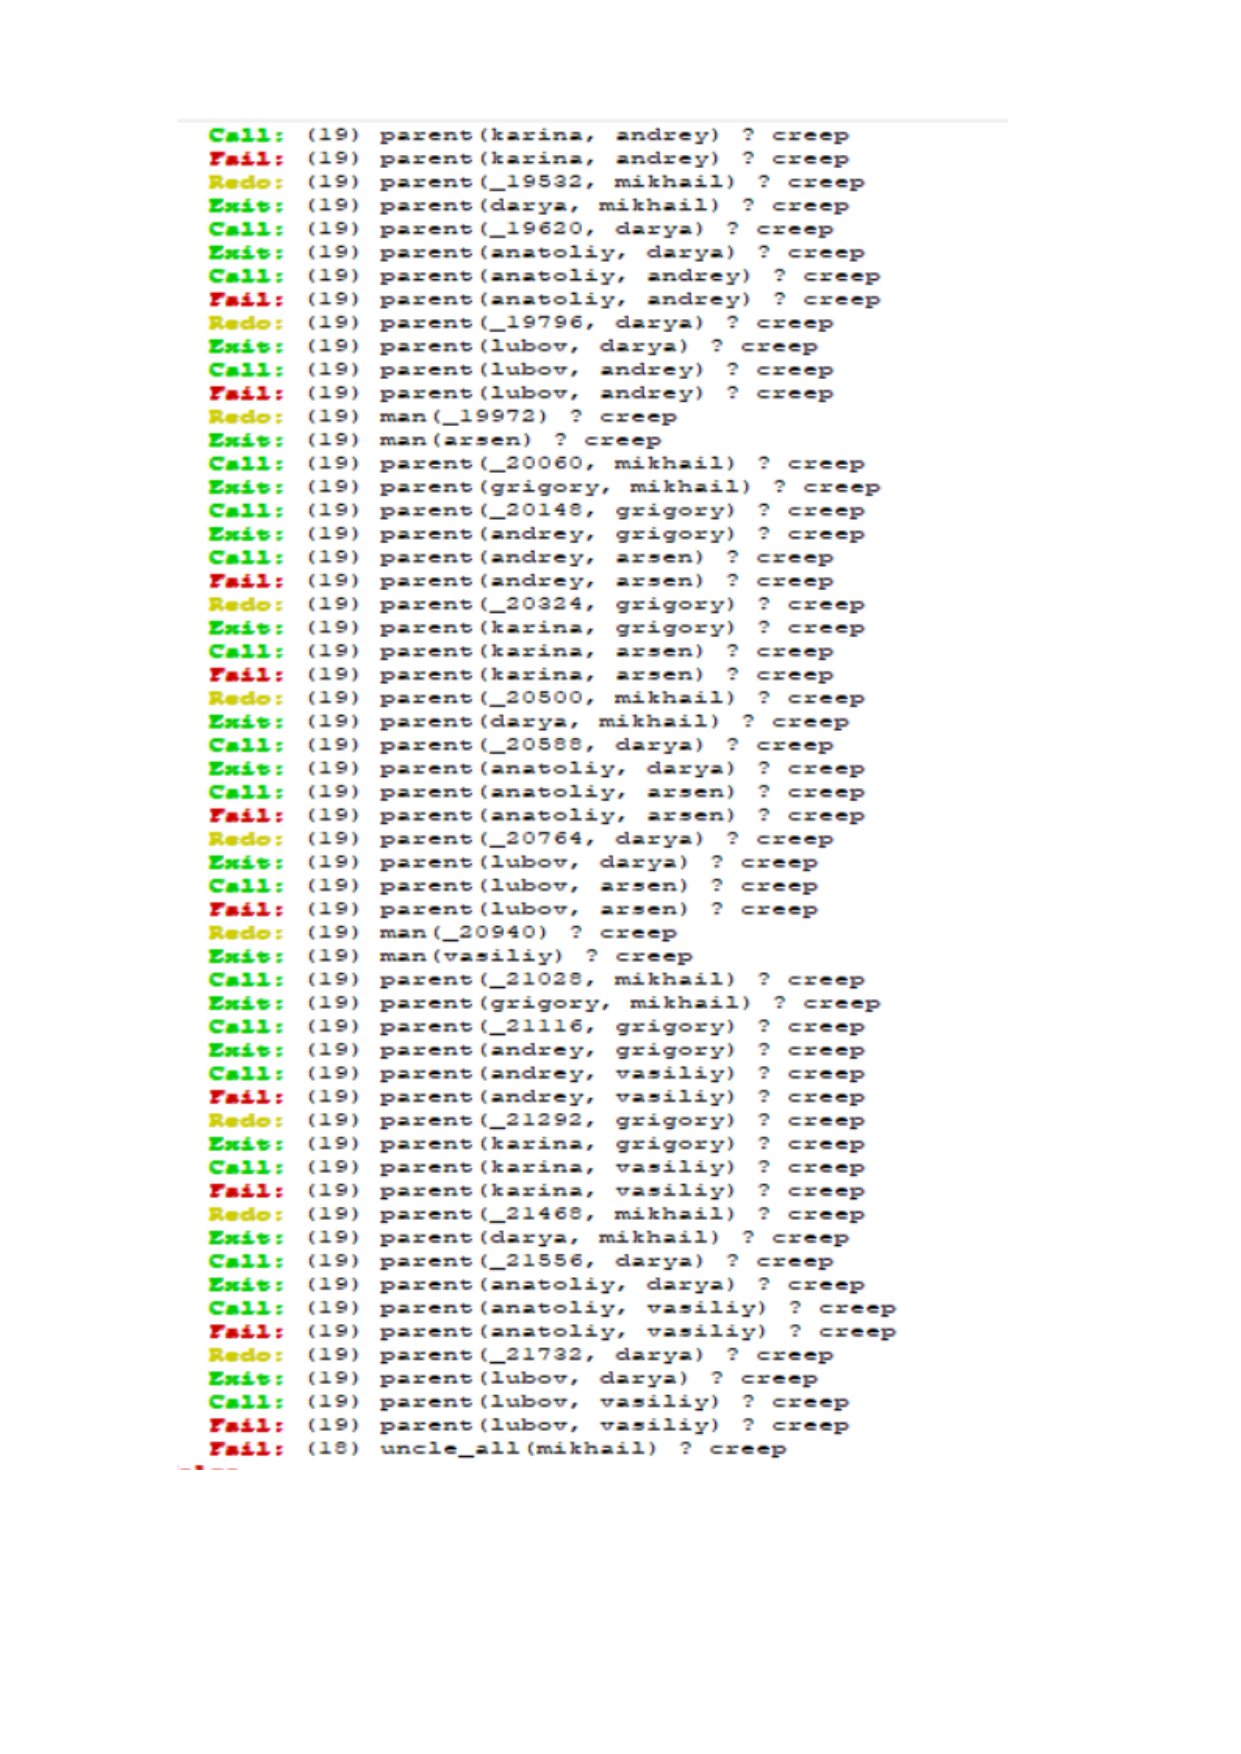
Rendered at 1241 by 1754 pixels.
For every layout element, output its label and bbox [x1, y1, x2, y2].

picture [177, 118, 1009, 1470]
